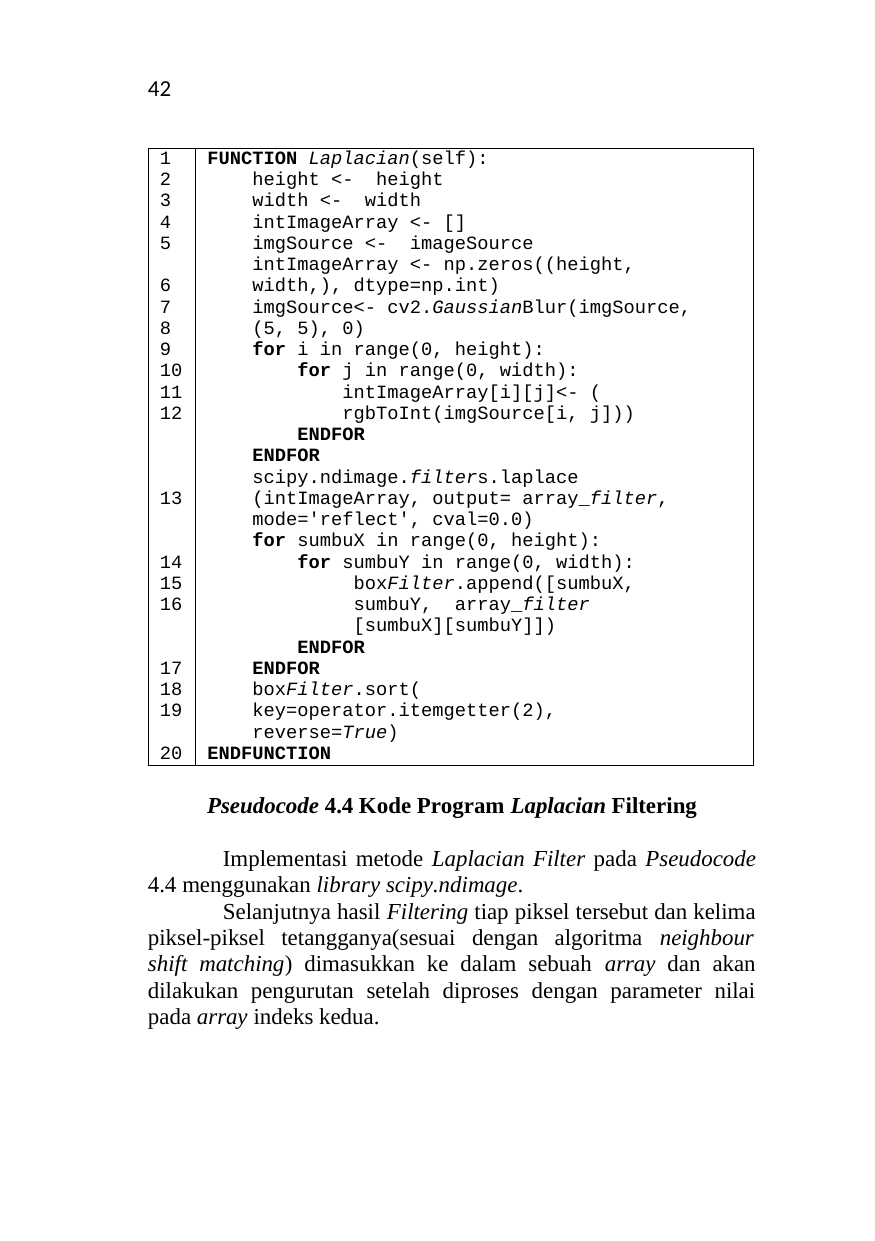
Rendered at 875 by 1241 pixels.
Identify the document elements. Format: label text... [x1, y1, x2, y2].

text Implementasi metode Laplacian Filter pada Pseudocode 4.4 menggunakan library scipy.ndimage. [148, 845, 756, 898]
text Selanjutnya hasil Filtering tiap piksel tersebut dan kelima piksel-piksel tetangganya(sesuai dengan algoritma neighbour shift matching) dimasukkan ke dalam sebuah array dan akan dilakukan pengurutan setelah diproses dengan parameter nilai pada array indeks kedua. [148, 898, 756, 1029]
table_header 1 2 3 4 5 6 7 8 9 10 11 12 13 14 15 16 17 18 19 20 [149, 149, 195, 765]
table_header FUNCTION Laplacian(self): height <- height width <- width intImageArray <- [] imgSource <- imageSource intImageArray <- np.zeros((height, width,), dtype=np.int) imgSource<- cv2.GaussianBlur(imgSource, (5, 5), 0) for i in range(0, height): for j in range(0, width): intImageArray[i][j]<- ( rgbToInt(imgSource[i, j])) ENDFOR ENDFOR scipy.ndimage.filters.laplace (intImageArray, output= array_filter, mode='reflect', cval=0.0) for sumbuX in range(0, height): for sumbuY in range(0, width): boxFilter.append([sumbuX, sumbuY, array_filter [sumbuX][sumbuY]]) ENDFOR ENDFOR boxFilter.sort( key=operator.itemgetter(2), reverse=True) ENDFUNCTION [196, 149, 753, 765]
